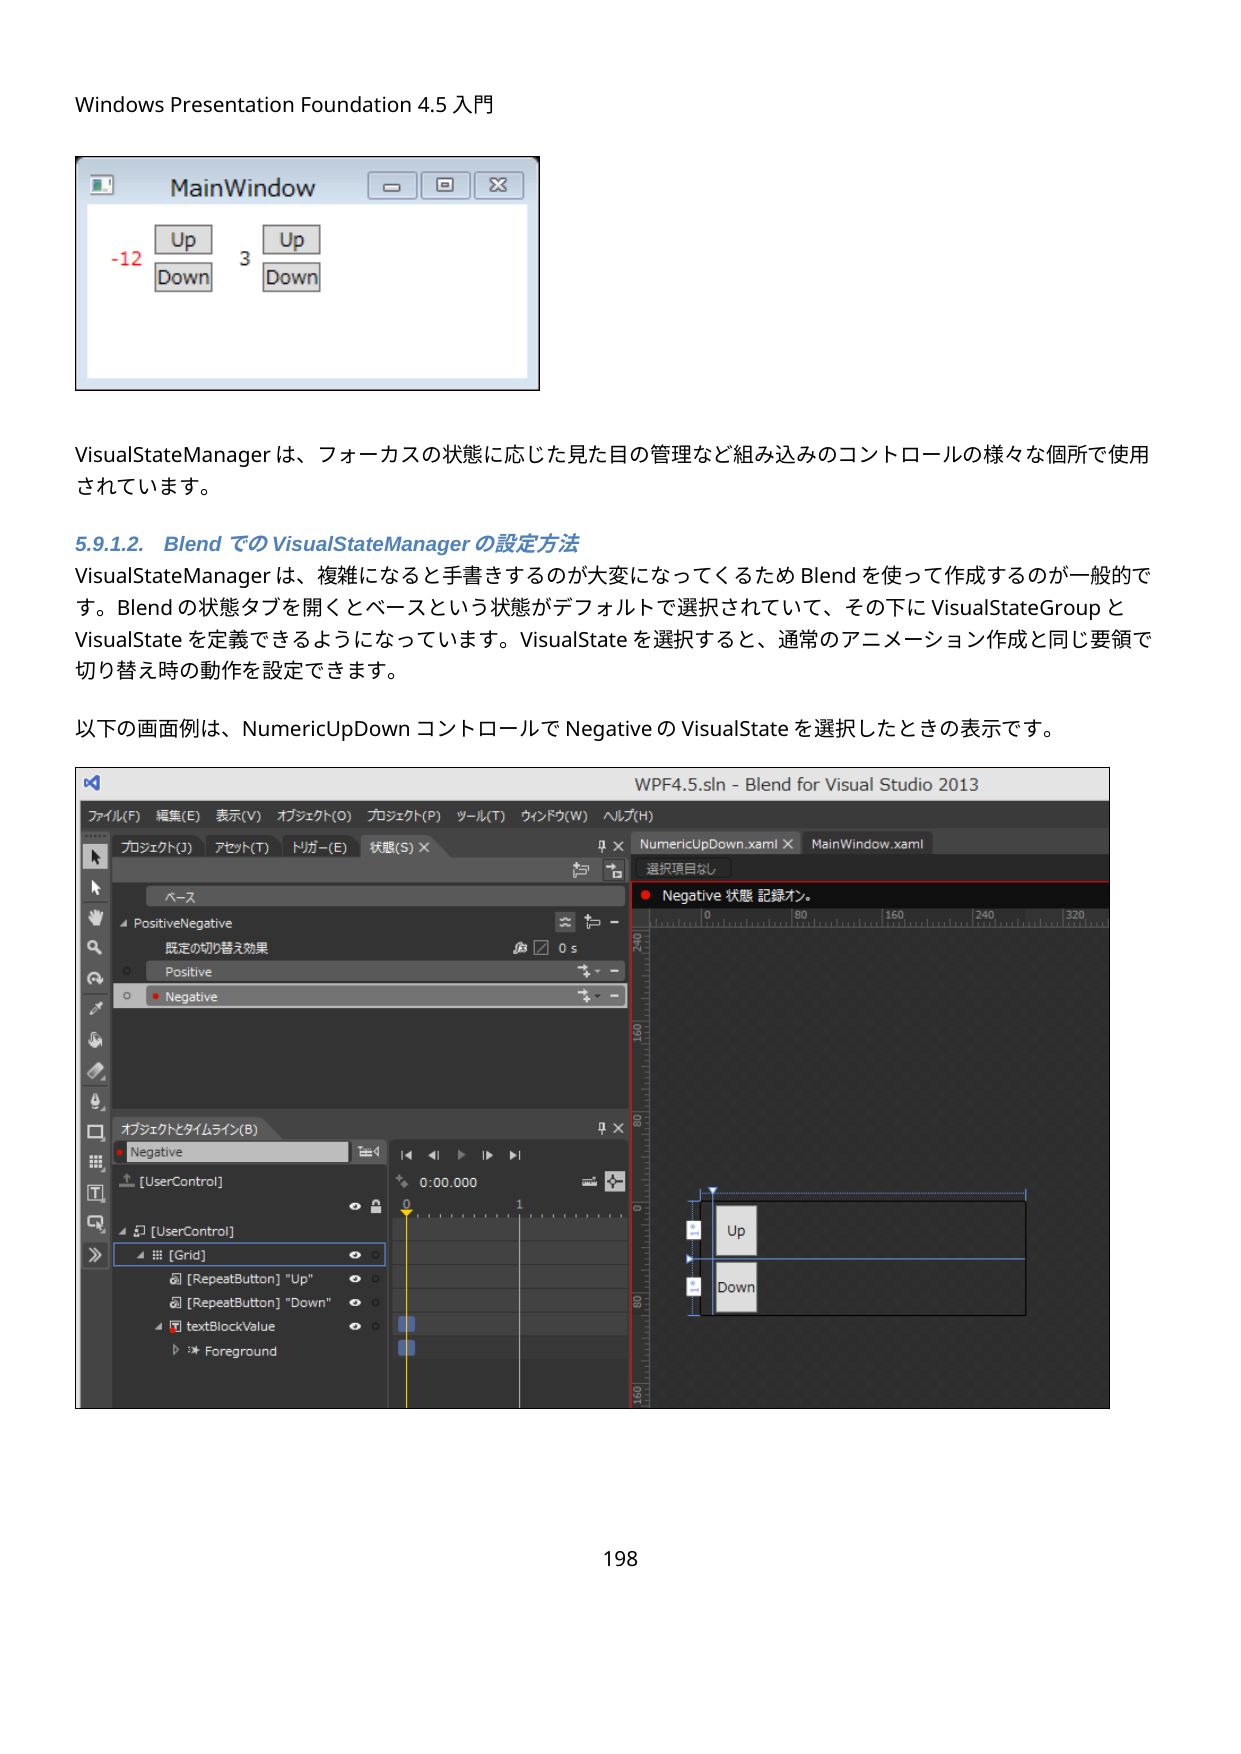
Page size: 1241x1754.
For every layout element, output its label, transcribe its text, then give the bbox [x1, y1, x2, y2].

text VisualStateManagerは、フォーカスの状態に応じた見た目の管理など組み込みのコントロールの様々な個所で使用されています。 [75, 437, 1165, 501]
picture [76, 157, 539, 390]
subtitle BlendでのVisualStateManagerの設定方法 [75, 526, 1165, 558]
picture [76, 768, 1109, 1408]
text VisualStateManagerは、複雑になると手書きするのが大変になってくるためBlendを使って作成するのが一般的です。Blendの状態タブを開くとベースという状態がデフォルトで選択されていて、その下にVisualStateGroupとVisualStateを定義できるようになっています。VisualStateを選択すると、通常のアニメーション作成と同じ要領で切り替え時の動作を設定できます。 [75, 558, 1165, 686]
text 以下の画面例は、NumericUpDownコントロールでNegativeのVisualStateを選択したときの表示です。 [75, 711, 1165, 743]
